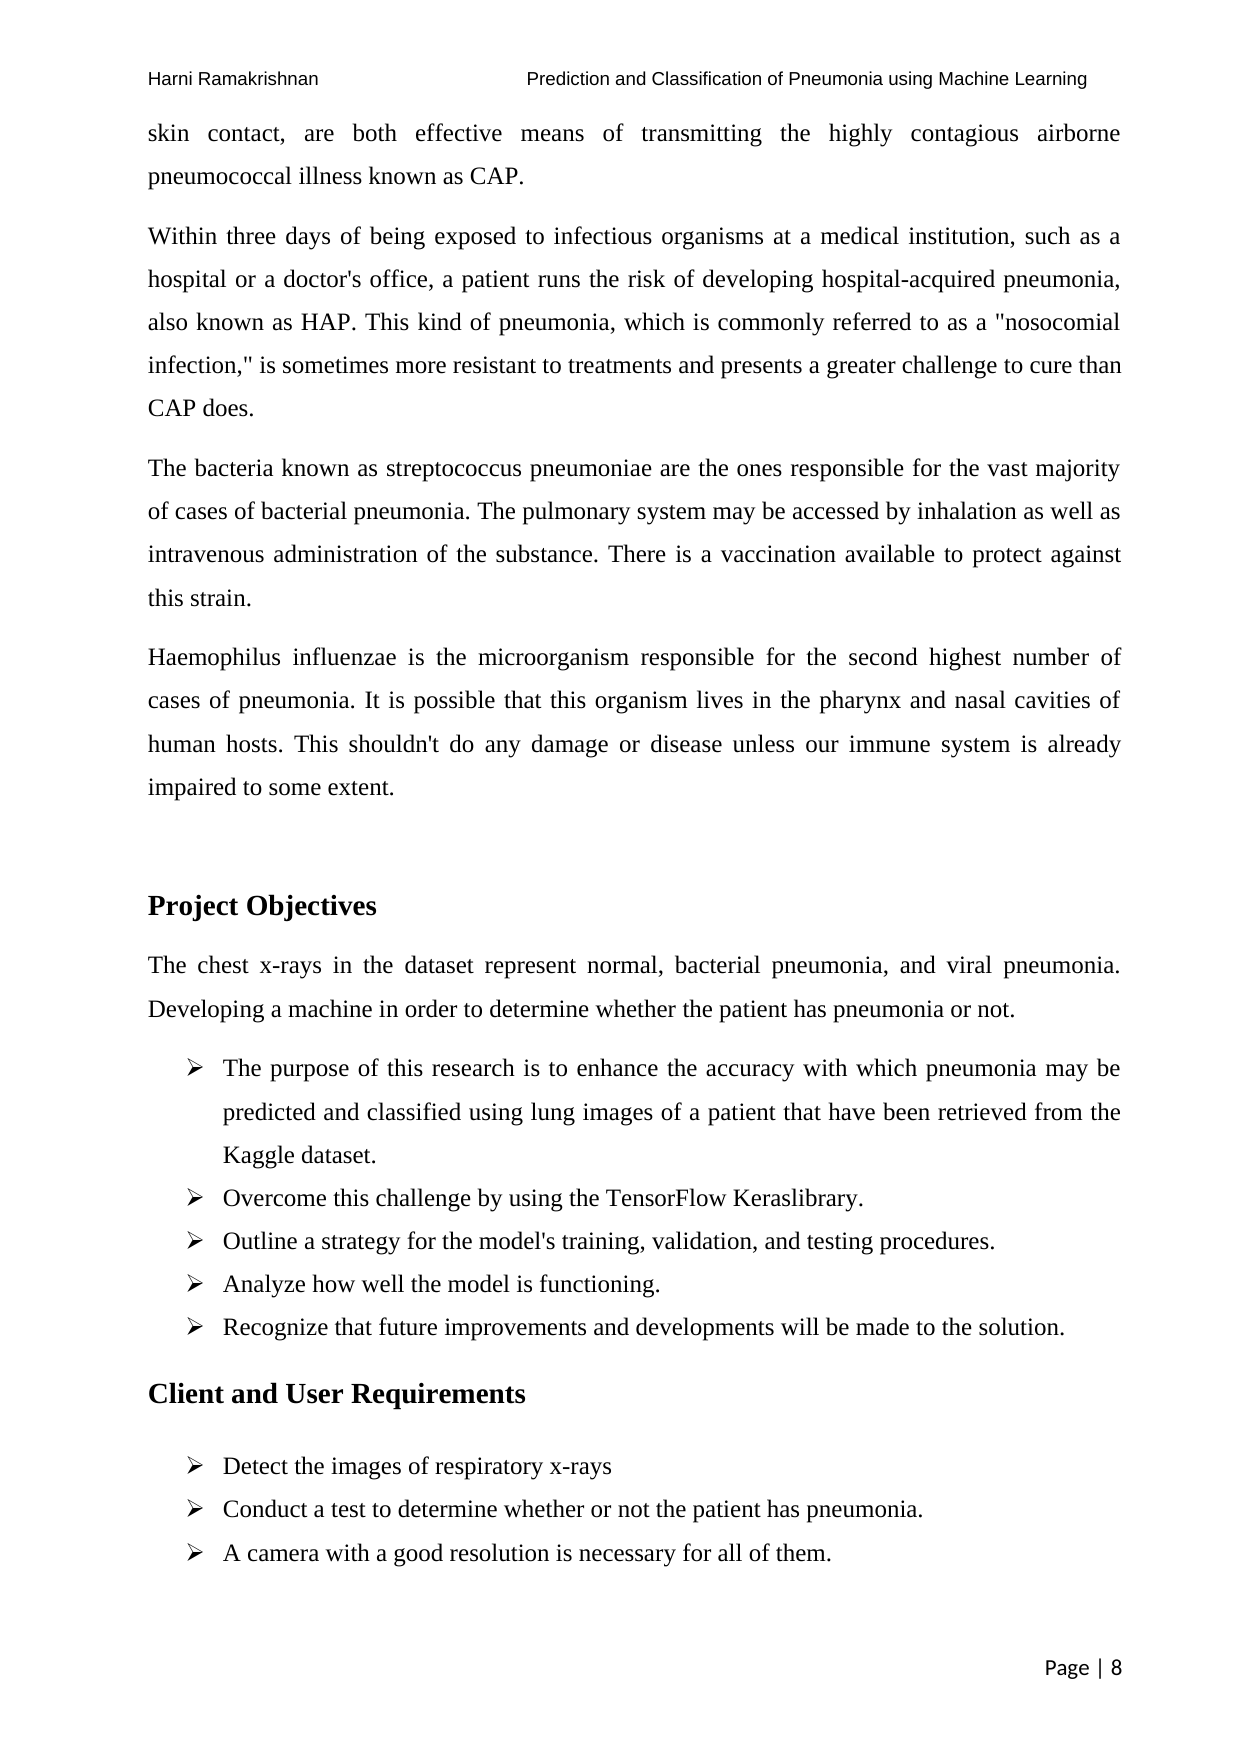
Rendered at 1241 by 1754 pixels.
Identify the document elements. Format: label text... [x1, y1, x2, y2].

list A camera with a good resolution is necessary for all of them. [185, 1538, 1122, 1566]
list Detect the images of respiratory x-rays [185, 1451, 1122, 1480]
subtitle Client and User Requirements [148, 1376, 1122, 1410]
text Haemophilus influenzae is the microorganism responsible for the second highest number of cases of pneumonia. It is possible that this organism lives in the pharynx and nasal cavities of human hosts. This shouldn't do any damage or disease unless our immune system is already impaired to some extent. [148, 642, 1122, 801]
list Overcome this challenge by using the TensorFlow Keraslibrary. [185, 1183, 1122, 1212]
list Outline a strategy for the model's training, validation, and testing procedures. [185, 1226, 1122, 1255]
text Within three days of being exposed to infectious organisms at a medical institution, such as a hospital or a doctor's office, a patient runs the risk of developing hospital-acquired pneumonia, also known as HAP. This kind of pneumonia, which is commonly referred to as a "nosocomial infection," is sometimes more resistant to treatments and presents a greater challenge to cure than CAP does. [148, 221, 1122, 422]
list Conduct a test to determine whether or not the patient has pneumonia. [185, 1494, 1122, 1523]
list Analyze how well the model is functioning. [185, 1269, 1122, 1298]
list Recognize that future improvements and developments will be made to the solution. [185, 1312, 1122, 1341]
subtitle Project Objectives [148, 888, 1122, 921]
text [148, 118, 1122, 190]
text The chest x-rays in the dataset represent normal, bacterial pneumonia, and viral pneumonia. Developing a machine in order to determine whether the patient has pneumonia or not. [148, 951, 1122, 1022]
list The purpose of this research is to enhance the accuracy with which pneumonia may be predicted and classified using lung images of a patient that have been retrieved from the Kaggle dataset. [185, 1053, 1122, 1168]
text The bacteria known as streptococcus pneumoniae are the ones responsible for the vast majority of cases of bacterial pneumonia. The pulmonary system may be accessed by inhalation as well as intravenous administration of the substance. There is a vaccination available to protect against this strain. [148, 453, 1122, 611]
